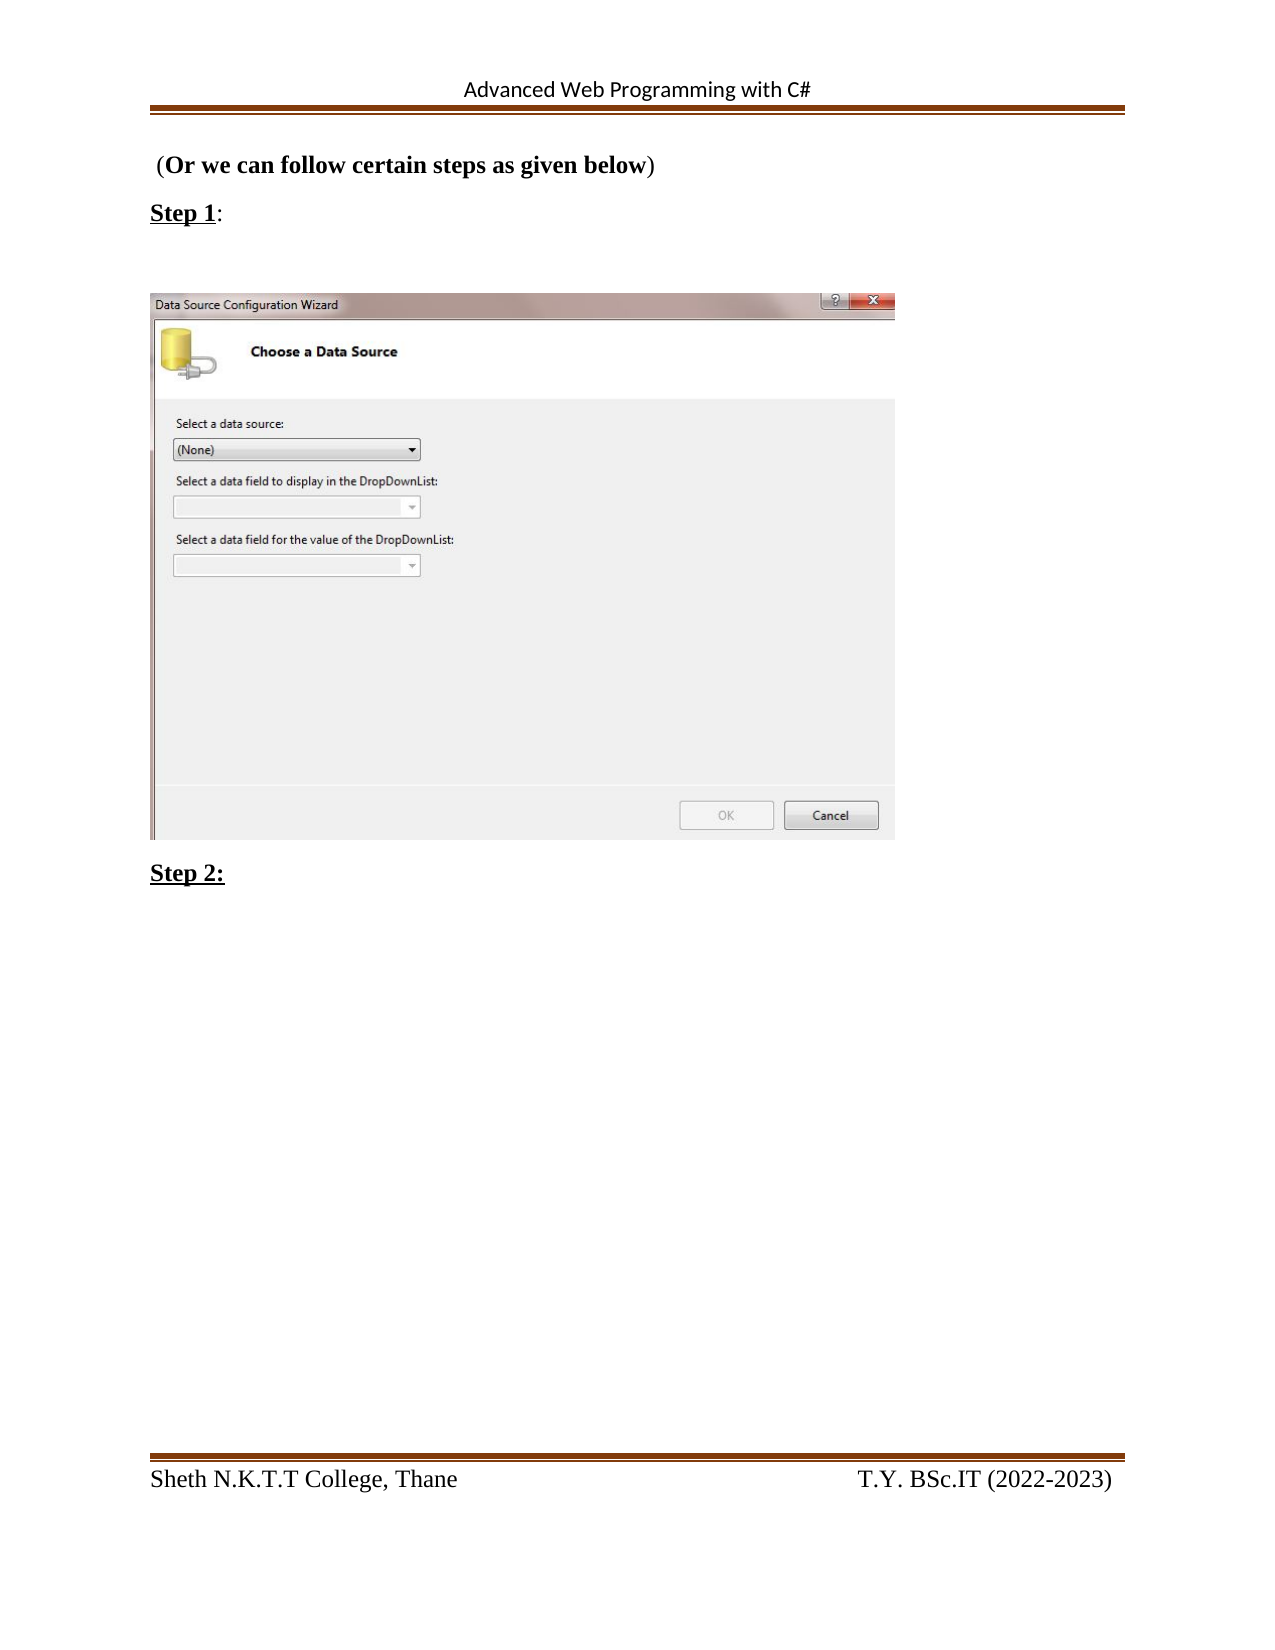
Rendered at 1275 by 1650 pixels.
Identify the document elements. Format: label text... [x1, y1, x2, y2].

picture [150, 293, 895, 840]
text Step 1: [150, 198, 1125, 226]
text (Or we can follow certain steps as given below) [150, 150, 1125, 179]
text Step 2: [150, 858, 1125, 887]
